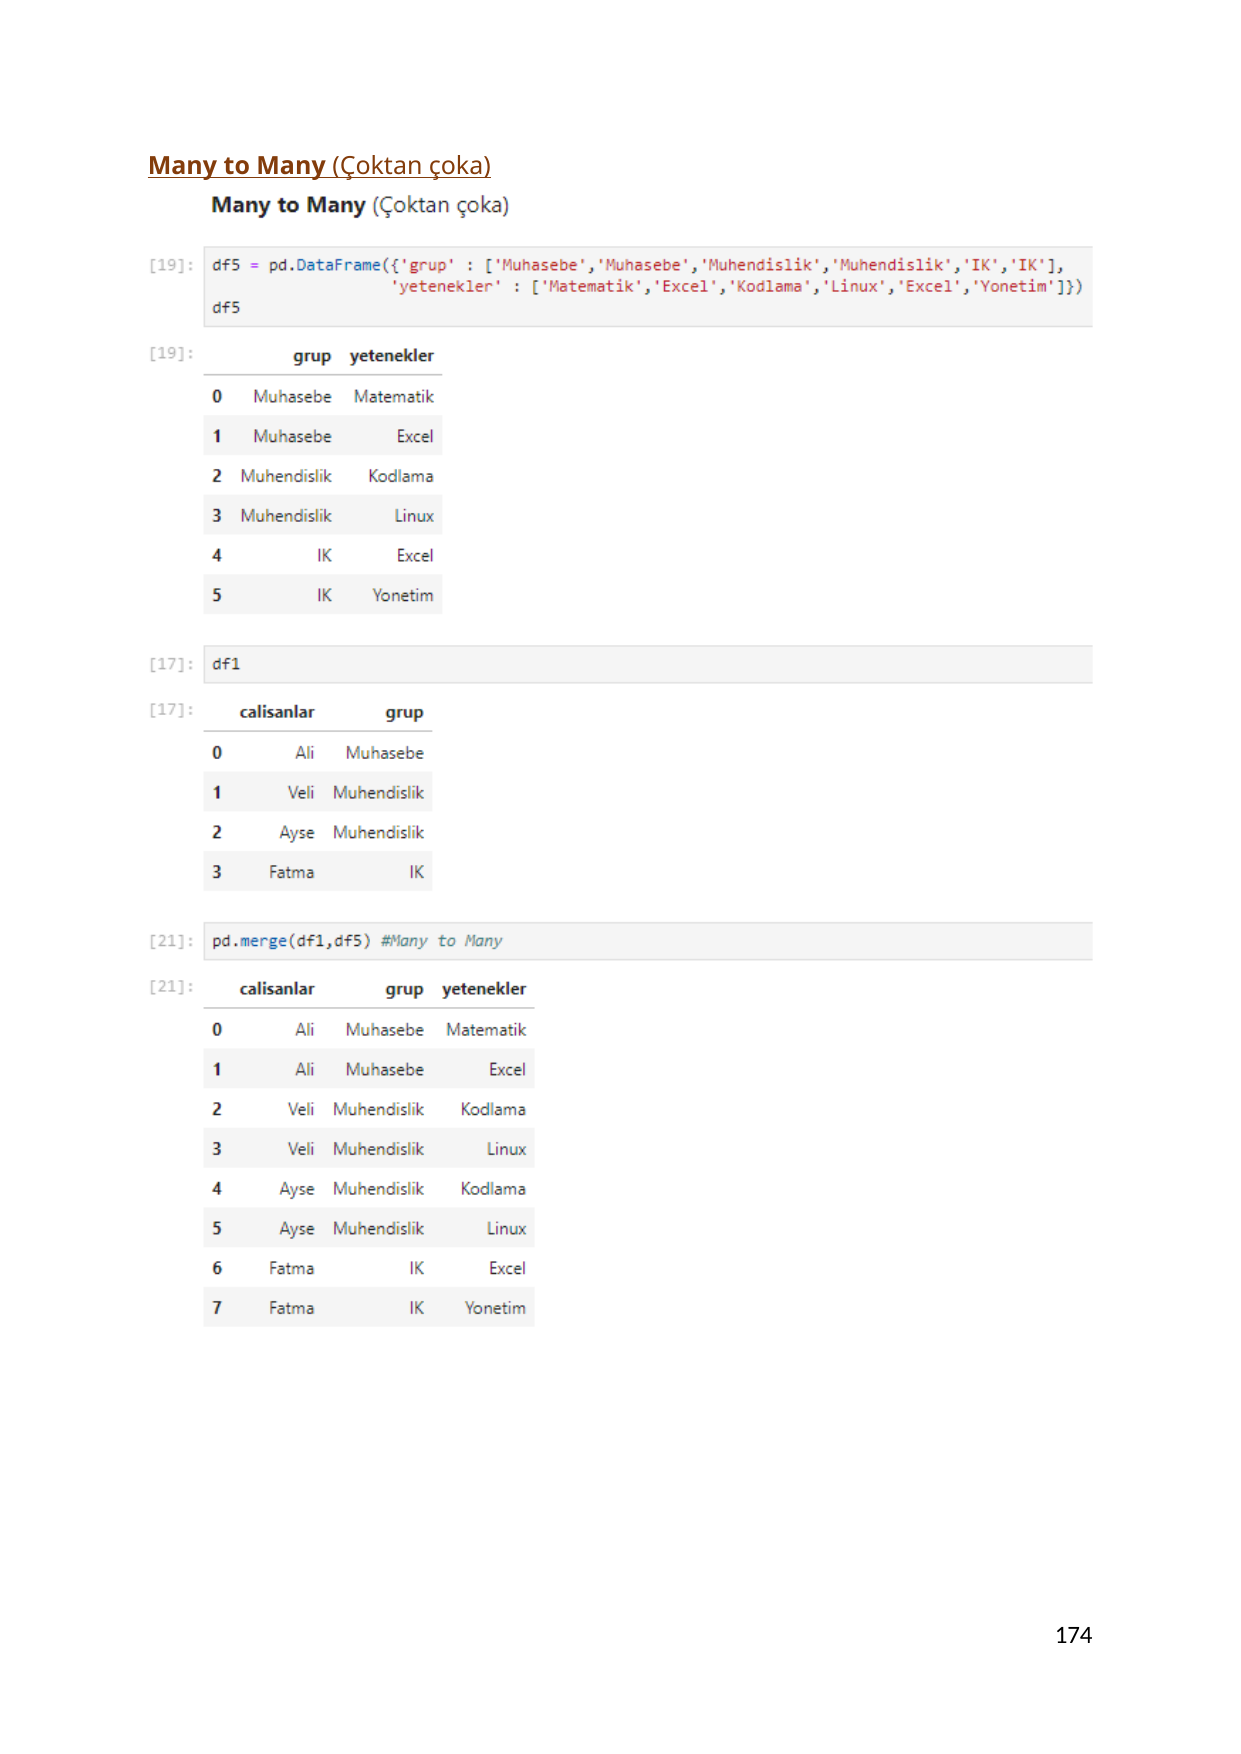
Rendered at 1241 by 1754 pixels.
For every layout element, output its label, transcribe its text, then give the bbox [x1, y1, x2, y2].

subtitle Many to Many (Çoktan çoka) [148, 148, 1092, 182]
picture [147, 184, 1093, 1334]
